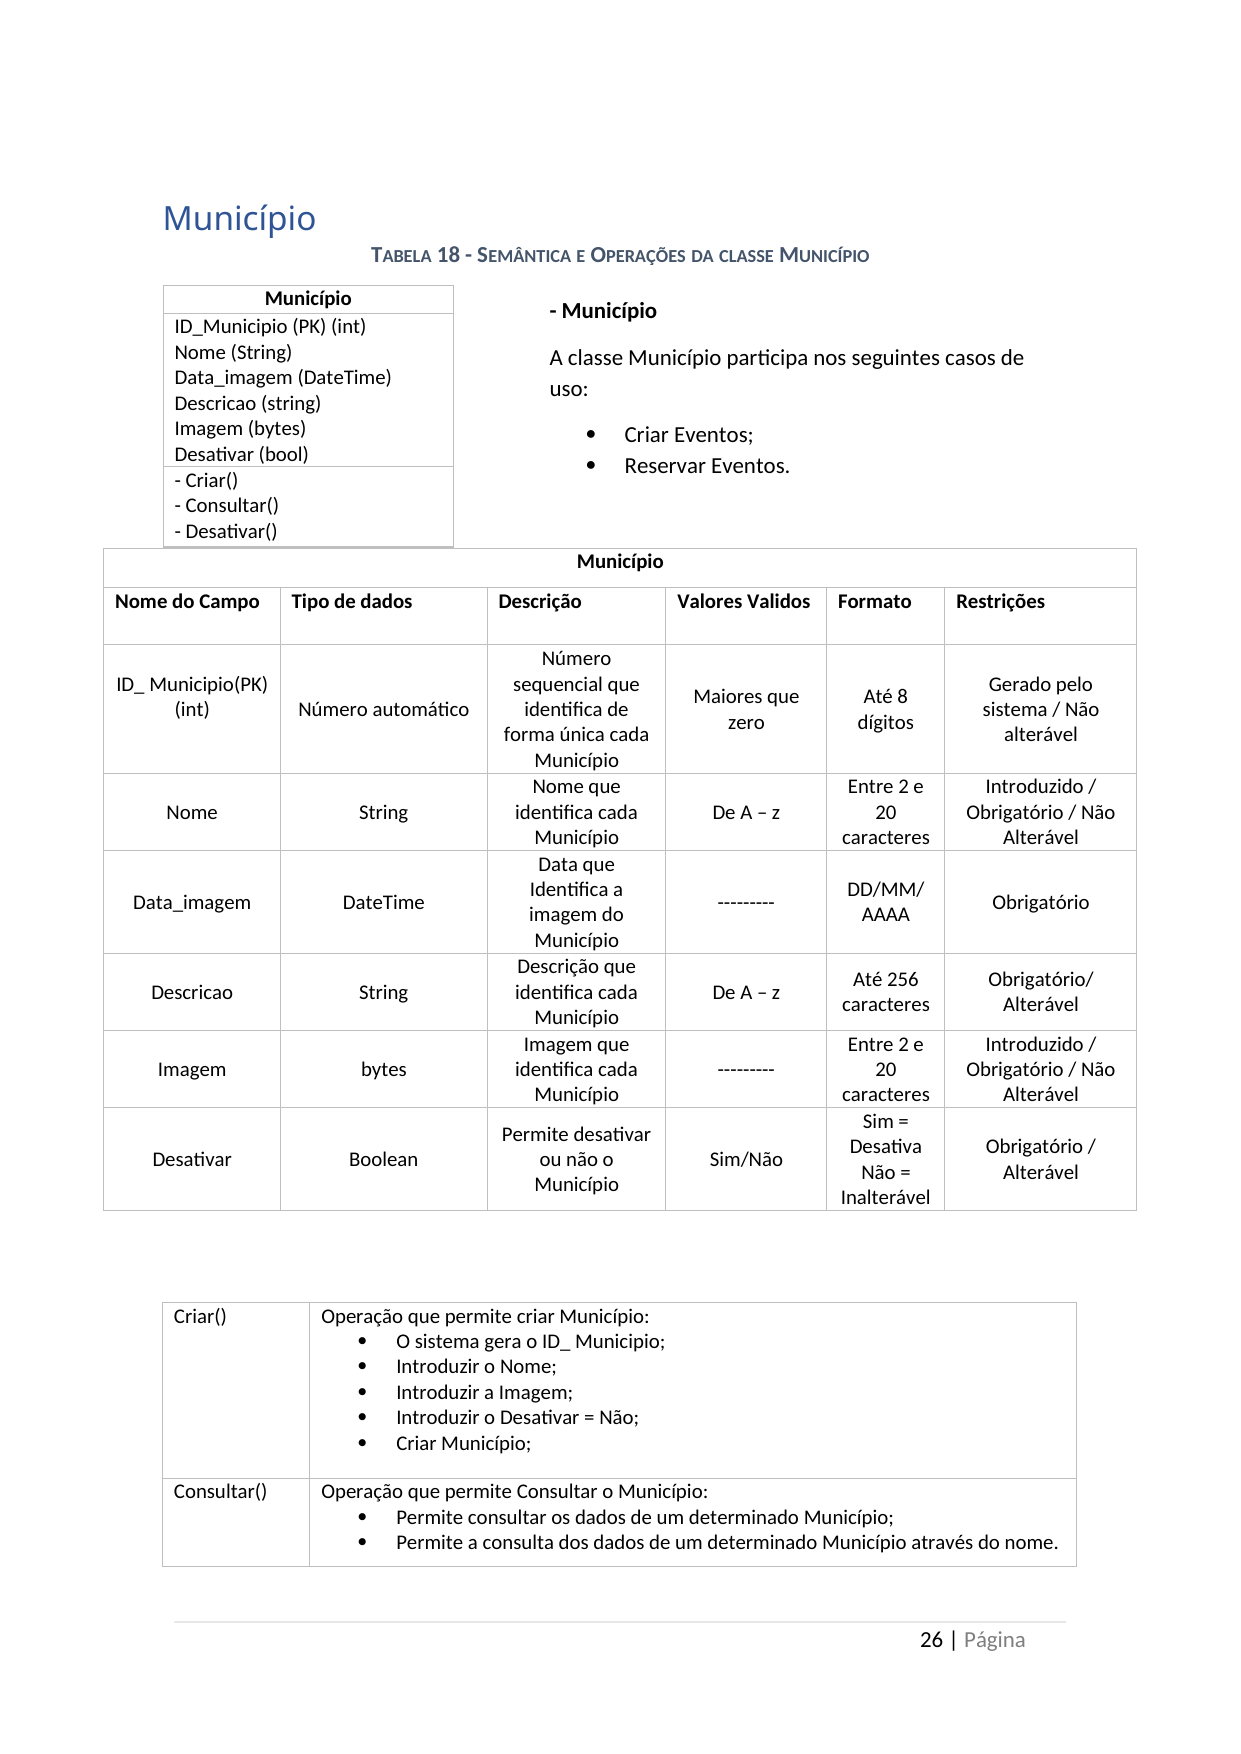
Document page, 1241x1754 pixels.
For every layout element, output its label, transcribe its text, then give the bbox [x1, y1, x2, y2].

table_cell Gerado pelo sistema / Não alterável [945, 645, 1136, 772]
table_cell Sim = Desativa Não = Inalterável [827, 1108, 944, 1210]
table_cell ID_ Municipio(PK) (int) [104, 645, 280, 772]
table_cell Data que Identifica a imagem do Município [488, 851, 665, 952]
subtitle Município [162, 194, 1078, 240]
table_cell Entre 2 e 20 caracteres [827, 1031, 875, 1107]
table_header Município [164, 286, 453, 313]
table_cell Restrições [945, 588, 1136, 644]
table_cell Descrição que identifica cada Município [488, 954, 665, 1030]
table_cell String [281, 774, 487, 850]
table_cell Obrigatório / Alterável [945, 1108, 1136, 1210]
table_cell Nome do Campo [104, 588, 280, 644]
table_cell Data_imagem [104, 851, 280, 952]
table_cell DD/MM/AAAA [827, 851, 944, 952]
table_cell Boolean [281, 1108, 487, 1210]
table_cell Descrição [488, 588, 665, 644]
table_cell Desativar [104, 1108, 280, 1210]
table_cell Entre 2 e 20 caracteres [896, 774, 944, 850]
table_cell Entre 2 e 20 caracteres [896, 1031, 944, 1107]
table_header Município [104, 549, 1136, 587]
table_cell Valores Validos [666, 588, 826, 644]
table_cell Imagem [104, 1031, 280, 1107]
table_cell Formato [827, 588, 944, 644]
table_cell Obrigatório [945, 851, 1136, 952]
table_cell Sim/Não [666, 1108, 826, 1210]
table_cell ID_Municipio (PK) (int) Nome (String) Data_imagem (DateTime) Descricao (string) Imagem (bytes) Desativar (bool) [164, 314, 453, 466]
table_cell Até 8 dígitos [827, 645, 944, 772]
table_cell Obrigatório/Alterável [945, 954, 1136, 1030]
table_cell De A – z [666, 954, 826, 1030]
table_cell Consultar() [163, 1479, 309, 1566]
table_cell Entre 2 e 20 caracteres [827, 774, 875, 850]
table_cell Introduzido / Obrigatório / Não Alterável [945, 774, 1136, 850]
table_cell Introduzido / Obrigatório / Não Alterável [945, 1031, 1136, 1107]
table_cell Operação que permite Consultar o Município: Permite consultar os dados de um determinado Município; Permite a consulta dos dados de um determinado Município através do nome. [310, 1479, 1076, 1566]
table_cell Número sequencial que identifica de forma única cada Município [488, 645, 665, 772]
table_cell - Criar() - Consultar() - Desativar() [164, 467, 453, 546]
table_cell DateTime [281, 851, 487, 952]
table_cell Nome que identifica cada Município [488, 774, 665, 850]
table_cell bytes [281, 1031, 487, 1107]
table_cell Descricao [104, 954, 280, 1030]
table_cell De A – z [666, 774, 826, 850]
table_cell --------- [666, 851, 826, 952]
table_header Operação que permite criar Município: O sistema gera o ID_ Municipio; Introduzir o Nome; Introduzir a Imagem; Introduzir o Desativar = Não; Criar Município; [310, 1303, 1076, 1477]
table_cell --------- [666, 1031, 826, 1107]
table_cell Até 256 caracteres [827, 954, 944, 1030]
table_cell Número automático [281, 645, 487, 772]
table_cell Maiores que zero [666, 645, 826, 772]
table_cell Permite desativar ou não o Município [488, 1108, 665, 1210]
table_cell Imagem que identifica cada Município [488, 1031, 665, 1107]
table_header Criar() [163, 1303, 309, 1477]
table_cell Tipo de dados [281, 588, 487, 644]
table_cell String [281, 954, 487, 1030]
table_cell Nome [104, 774, 280, 850]
